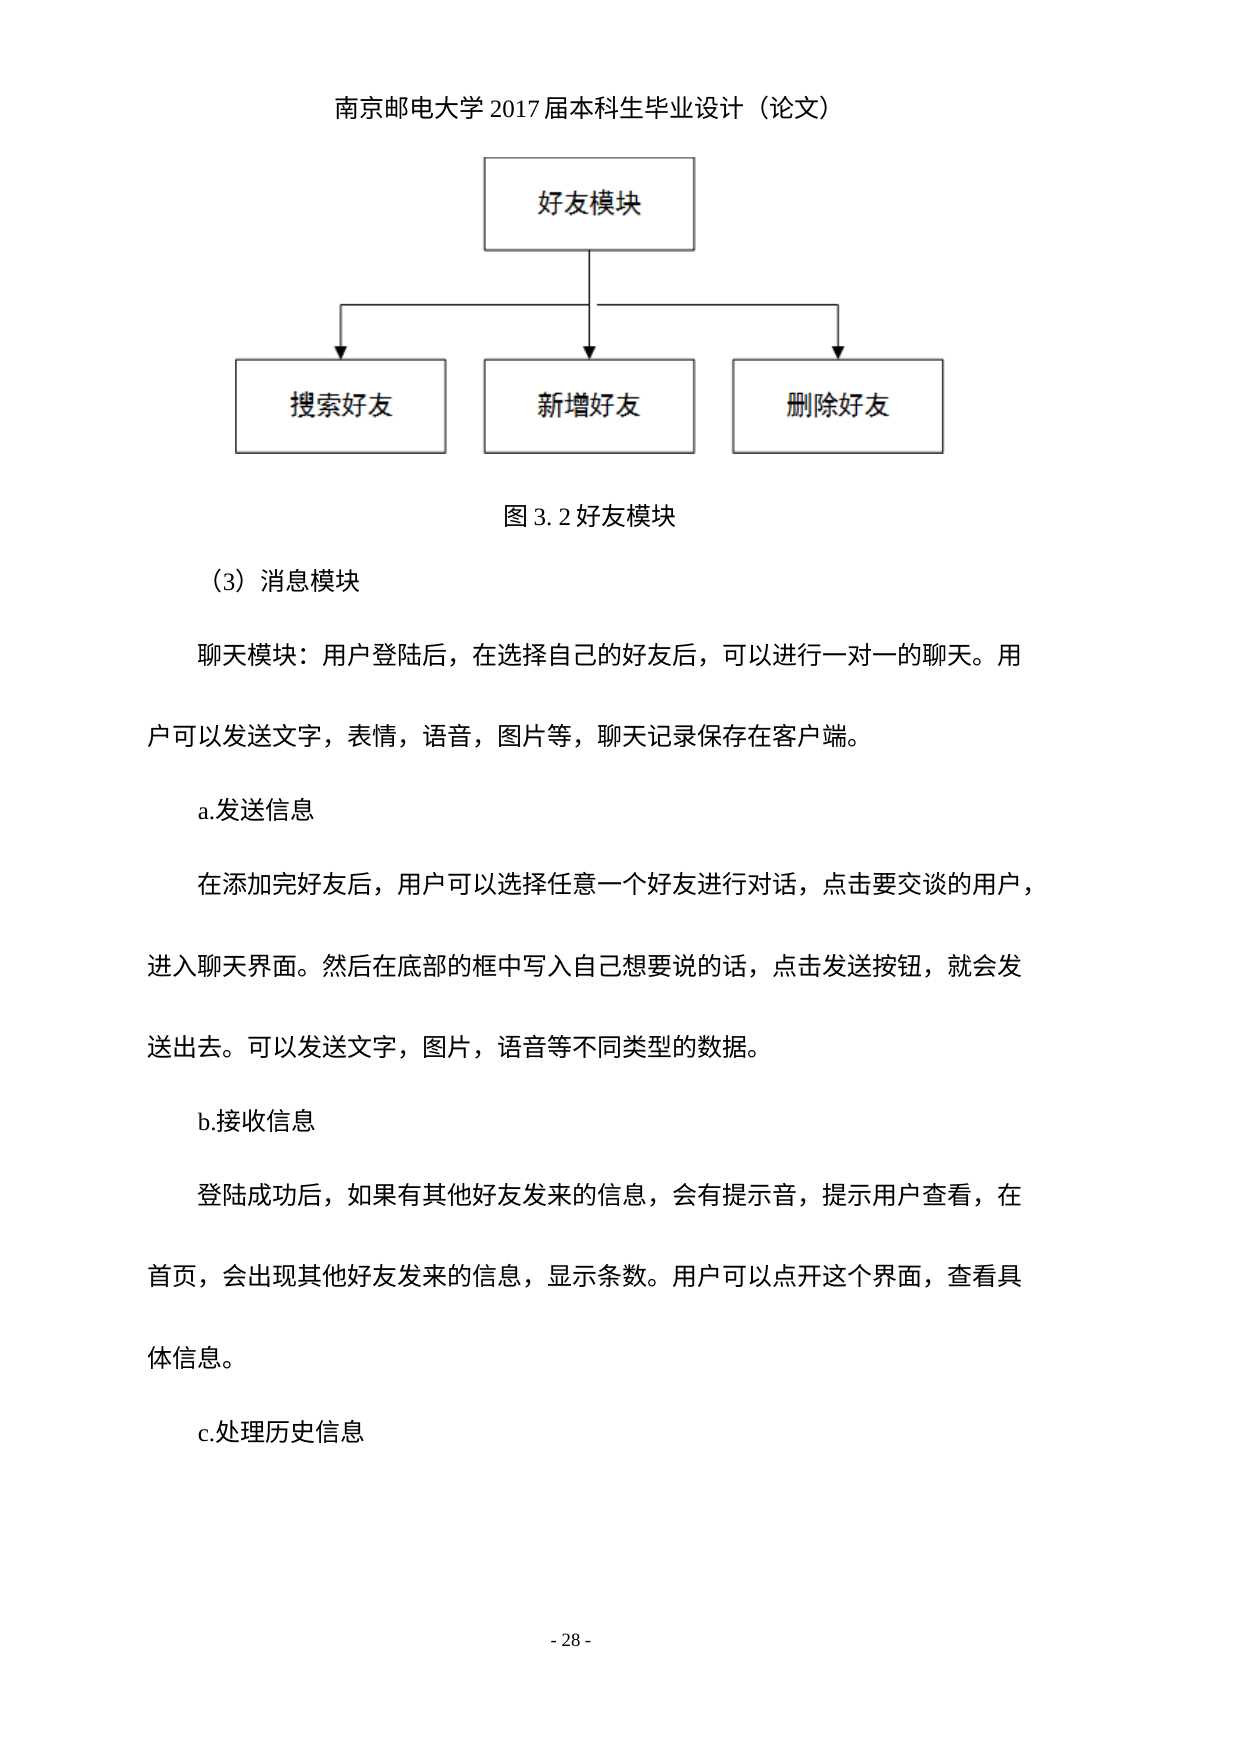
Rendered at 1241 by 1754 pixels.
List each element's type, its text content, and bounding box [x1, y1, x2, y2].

text （3）消息模块 [148, 547, 1031, 612]
text 图3. 2好友模块 [148, 482, 1031, 547]
text b.接收信息 [148, 1087, 1031, 1152]
text c.处理历史信息 [148, 1398, 1031, 1463]
text 在添加完好友后，用户可以选择任意一个好友进行对话，点击要交谈的用户，进入聊天界面。然后在底部的框中写入自己想要说的话，点击发送按钮，就会发送出去。可以发送文字，图片，语音等不同类型的数据。 [148, 851, 1031, 1078]
text 聊天模块：用户登陆后，在选择自己的好友后，可以进行一对一的聊天。用户可以发送文字，表情，语音，图片等，聊天记录保存在客户端。 [148, 621, 1031, 767]
picture [234, 157, 945, 454]
text a.发送信息 [148, 776, 1031, 841]
text 登陆成功后，如果有其他好友发来的信息，会有提示音，提示用户查看，在首页，会出现其他好友发来的信息，显示条数。用户可以点开这个界面，查看具体信息。 [148, 1161, 1031, 1389]
